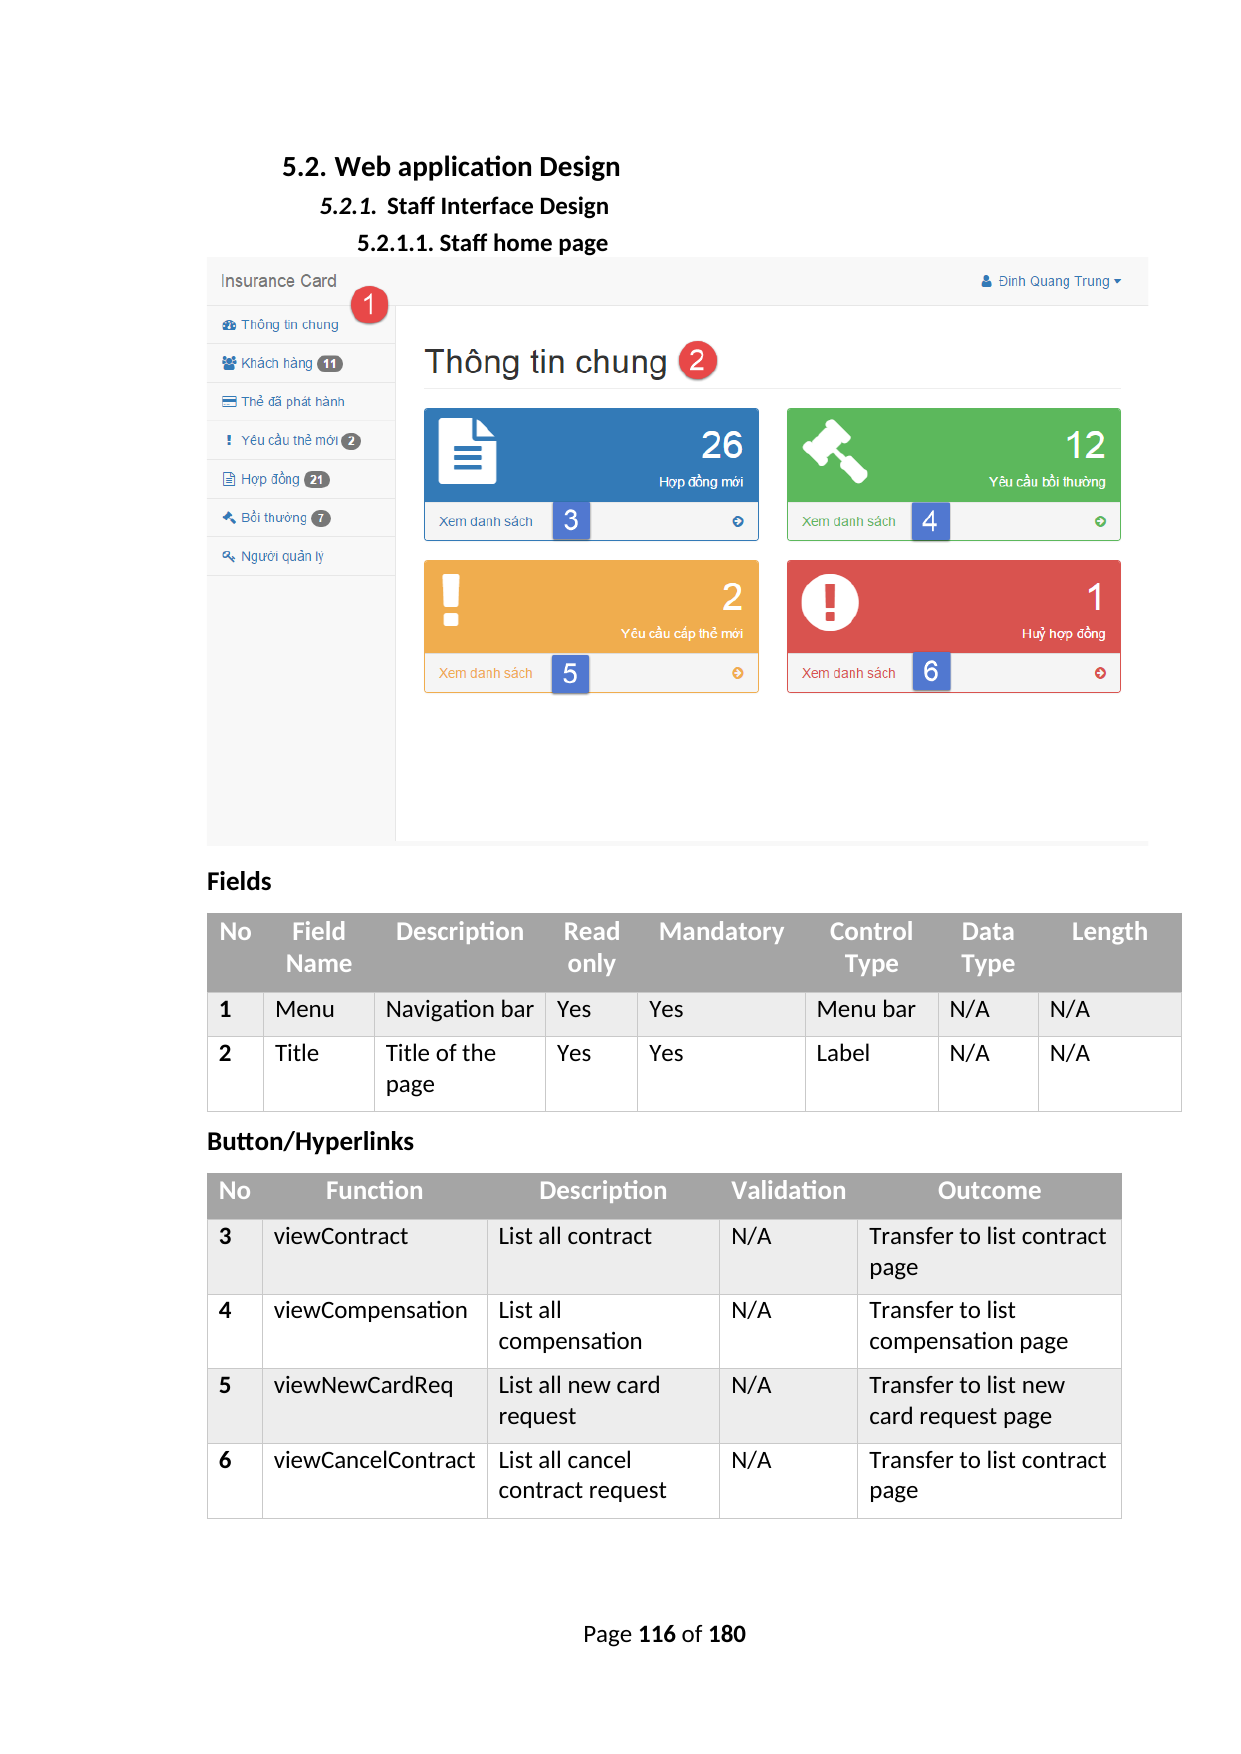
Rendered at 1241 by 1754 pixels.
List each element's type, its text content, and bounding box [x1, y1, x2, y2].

table_header No [208, 1174, 262, 1219]
table_cell viewCompensation [263, 1295, 487, 1368]
table_cell Transfer to list contract page [858, 1220, 1121, 1294]
table_cell N/A [1039, 993, 1181, 1036]
table_cell viewContract [263, 1220, 487, 1294]
table_cell 1 [208, 993, 263, 1036]
table_cell Menu bar [806, 993, 938, 1036]
table_cell N/A [720, 1295, 857, 1368]
table_header Field Name [264, 914, 374, 992]
table_cell Yes [546, 993, 637, 1036]
table_header Mandatory [638, 914, 805, 992]
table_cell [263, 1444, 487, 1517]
table_cell Navigation bar [375, 993, 545, 1036]
table_cell Transfer to list compensation page [858, 1295, 1121, 1368]
subtitle Web application Design [282, 148, 1122, 183]
table_cell N/A [720, 1220, 857, 1294]
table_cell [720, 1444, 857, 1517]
table_header Function [263, 1174, 487, 1219]
table_cell Yes [638, 1037, 805, 1111]
table_cell Label [806, 1037, 938, 1111]
table_cell Title of the page [375, 1037, 545, 1111]
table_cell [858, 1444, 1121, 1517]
table_header Control Type [806, 914, 938, 992]
table_cell Transfer to list new card request page [858, 1369, 1121, 1443]
subtitle Staff Interface Design [319, 190, 1122, 221]
table_header Validation [720, 1174, 857, 1219]
table_cell List all new card request [488, 1369, 719, 1443]
table_header No [208, 914, 263, 992]
table_cell 4 [208, 1295, 262, 1368]
table_cell List all contract [488, 1220, 719, 1294]
table_header Data Type [939, 914, 1038, 992]
table_header Description [375, 914, 545, 992]
table_cell 5 [208, 1369, 262, 1443]
picture [206, 257, 1149, 846]
table_header Description [488, 1174, 719, 1219]
table_cell Menu [264, 993, 374, 1036]
table_cell 2 [208, 1037, 263, 1111]
table_cell viewNewCardReq [263, 1369, 487, 1443]
table_cell Title [264, 1037, 374, 1111]
table_cell Yes [546, 1037, 637, 1111]
table_cell N/A [720, 1369, 857, 1443]
table_cell N/A [1039, 1037, 1181, 1111]
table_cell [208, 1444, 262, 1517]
table_header Read only [546, 914, 637, 992]
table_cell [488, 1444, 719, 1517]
text Button/Hyperlinks [207, 1124, 1122, 1157]
table_cell N/A [939, 1037, 1038, 1111]
subtitle Staff home page [357, 227, 1122, 257]
table_header Length [1039, 914, 1181, 992]
table_cell List all compensation [488, 1295, 719, 1368]
table_cell Yes [638, 993, 805, 1036]
table_header Outcome [858, 1174, 1121, 1219]
table_cell 3 [208, 1220, 262, 1294]
table_cell N/A [939, 993, 1038, 1036]
text Fields [207, 864, 1122, 897]
